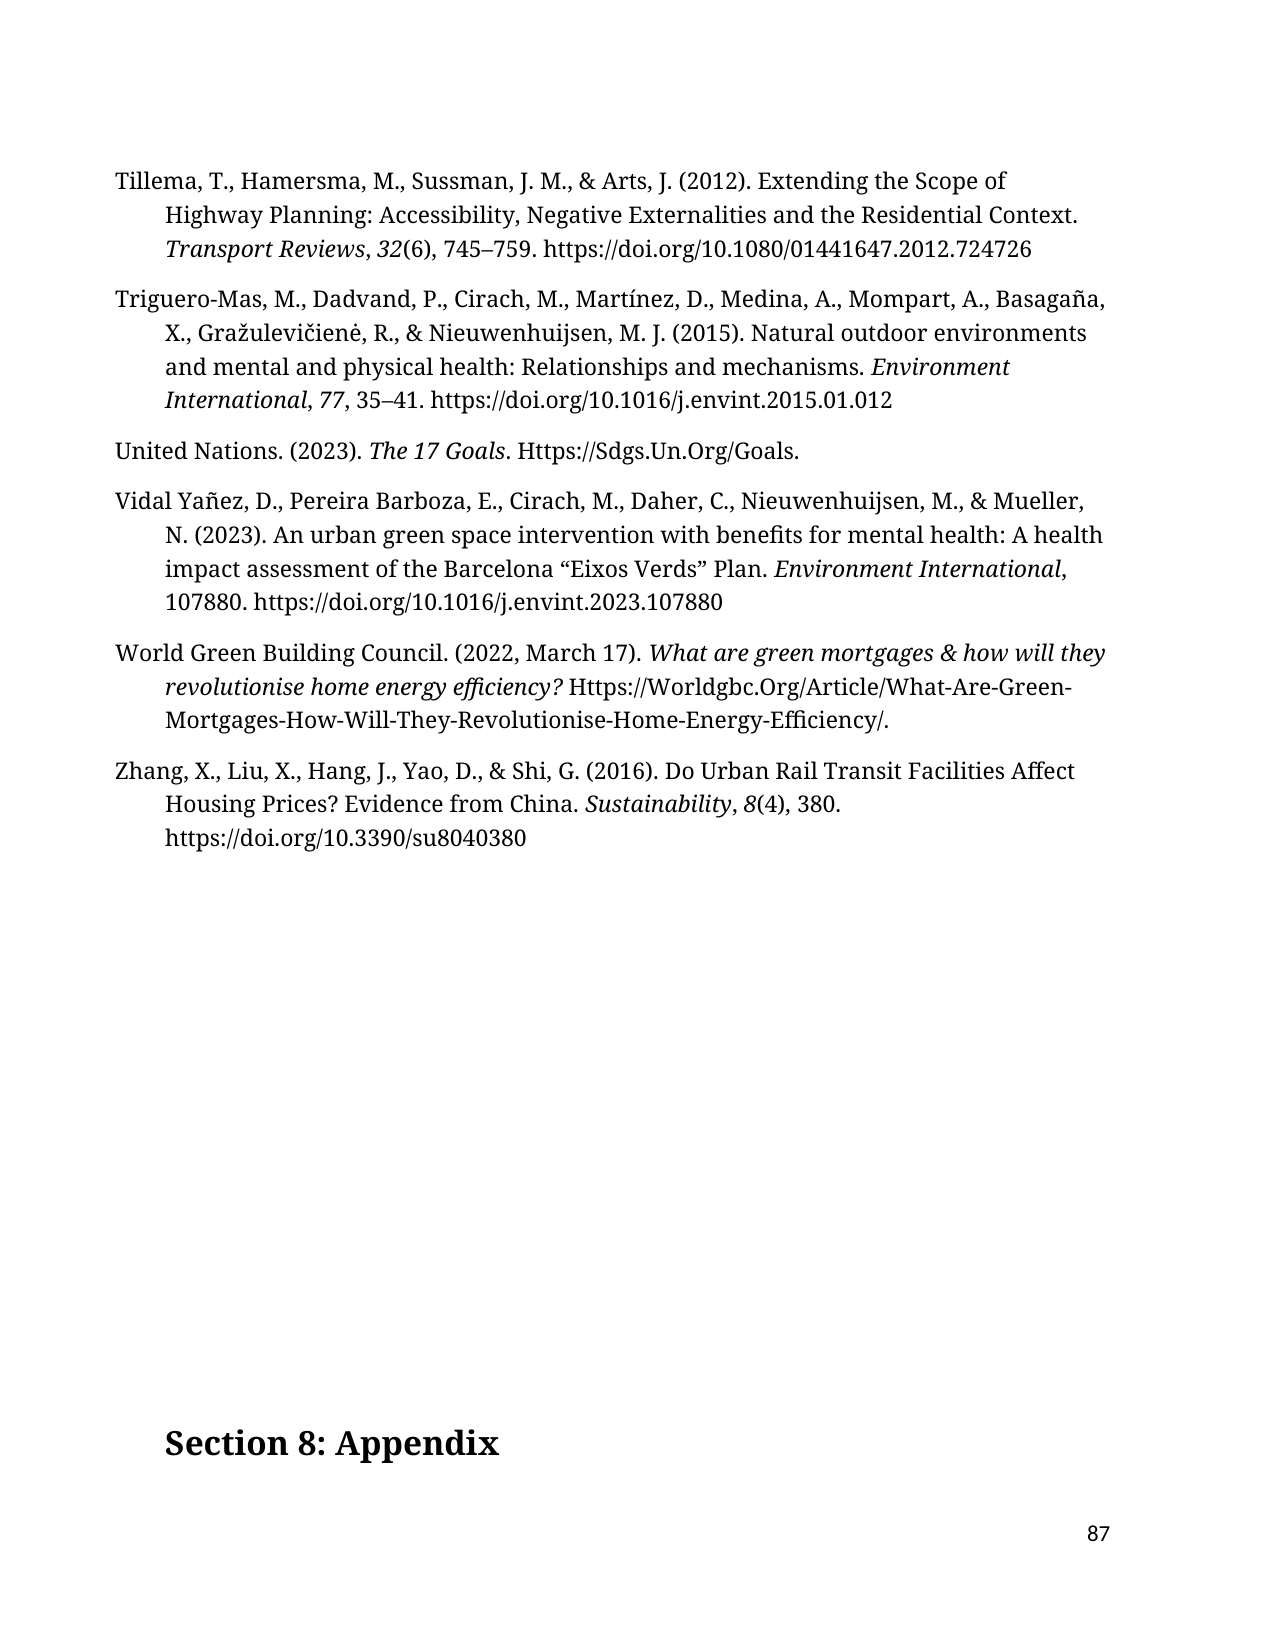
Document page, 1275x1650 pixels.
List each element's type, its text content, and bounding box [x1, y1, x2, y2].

subtitle Section 8: Appendix [165, 1419, 1110, 1465]
